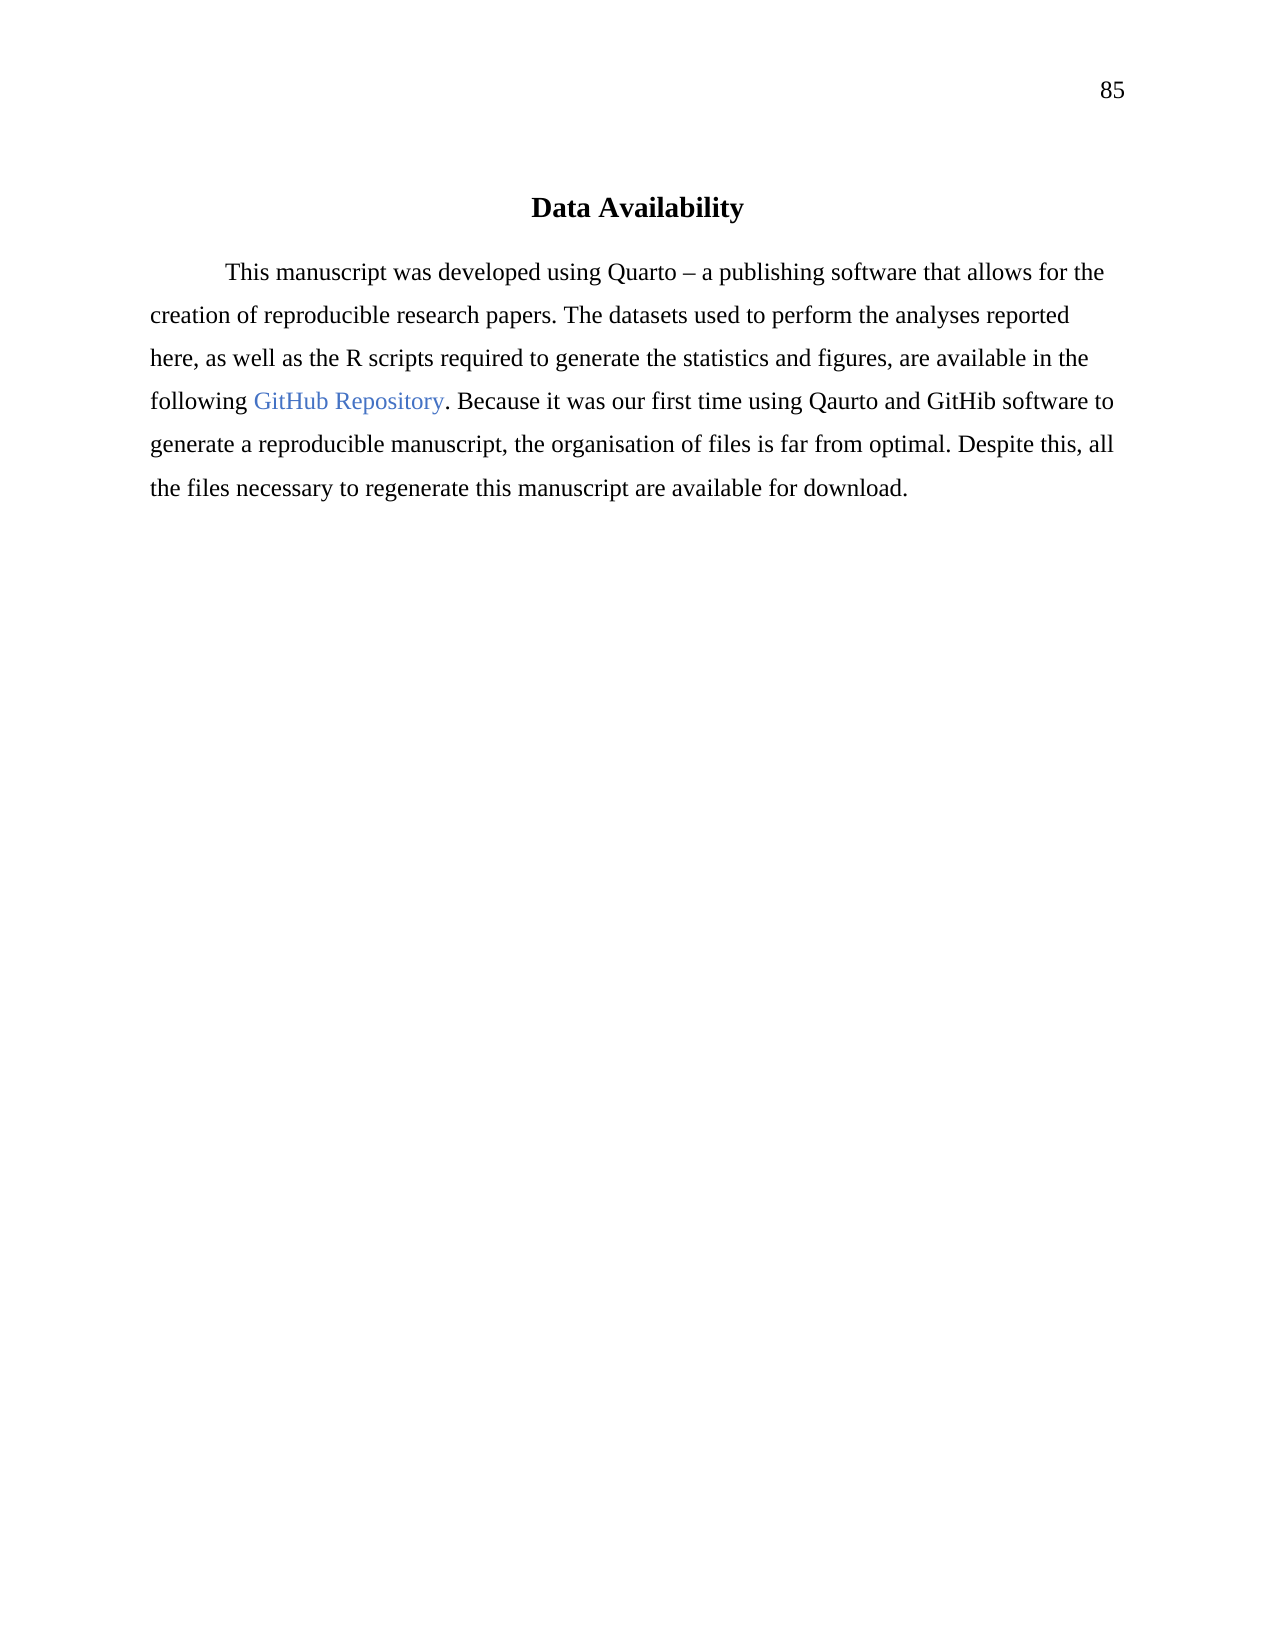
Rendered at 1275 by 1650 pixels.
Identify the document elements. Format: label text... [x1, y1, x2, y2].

text This manuscript was developed using Quarto – a publishing software that allows for the creation of reproducible research papers. The datasets used to perform the analyses reported here, as well as the R scripts required to generate the statistics and figures, are available in the following GitHub Repository. Because it was our first time using Qaurto and GitHib software to generate a reproducible manuscript, the organisation of files is far from optimal. Despite this, all the files necessary to regenerate this manuscript are available for download. [150, 257, 1125, 501]
subtitle Data Availability [150, 190, 1125, 223]
